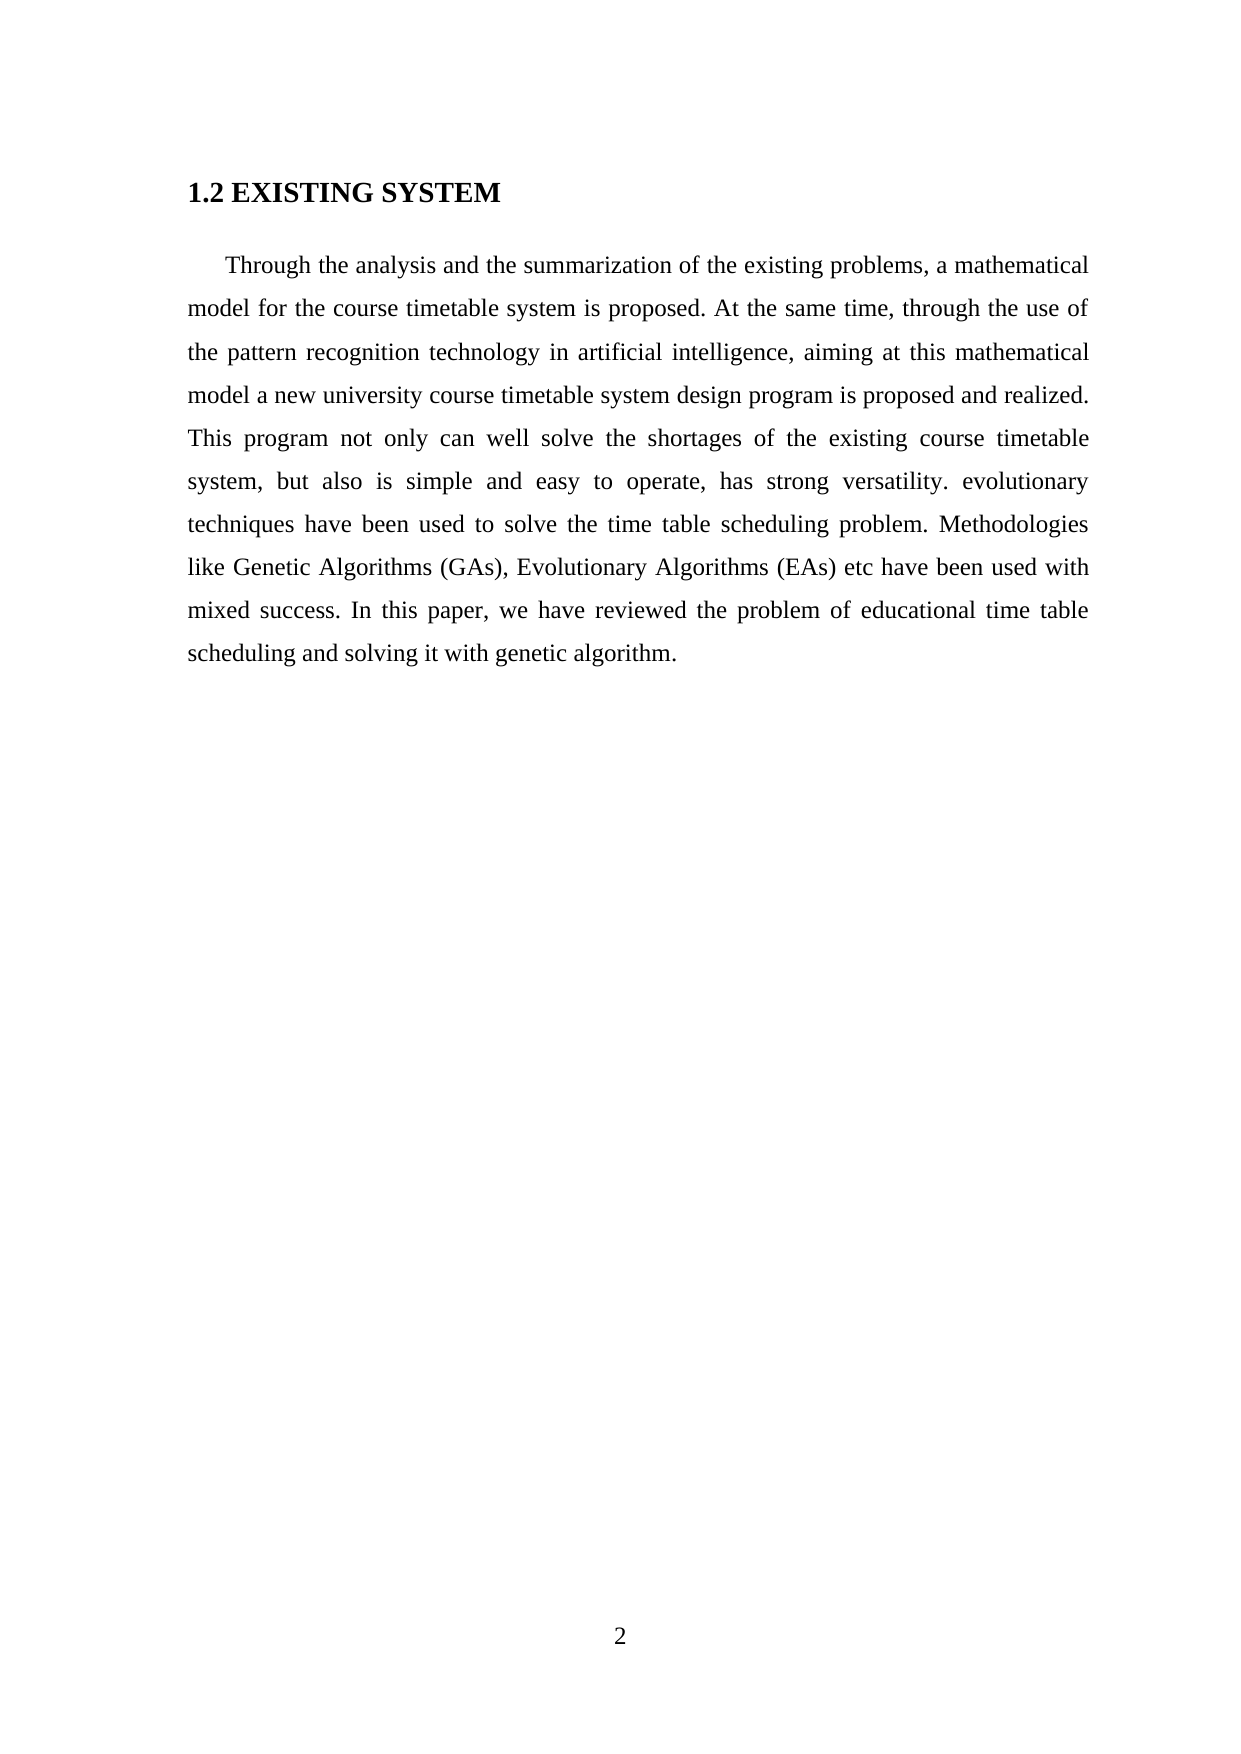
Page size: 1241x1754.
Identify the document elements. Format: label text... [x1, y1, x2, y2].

text Through the analysis and the summarization of the existing problems, a mathematical model for the course timetable system is proposed. At the same time, through the use of the pattern recognition technology in artificial intelligence, aiming at this mathematical model a new university course timetable system design program is proposed and realized. This program not only can well solve the shortages of the existing course timetable system, but also is simple and easy to operate, has strong versatility. evolutionary techniques have been used to solve the time table scheduling problem. Methodologies like Genetic Algorithms (GAs), Evolutionary Algorithms (EAs) etc have been used with mixed success. In this paper, we have reviewed the problem of educational time table scheduling and solving it with genetic algorithm. [187, 250, 1090, 667]
text 1.2 EXISTING SYSTEM [187, 175, 1090, 208]
